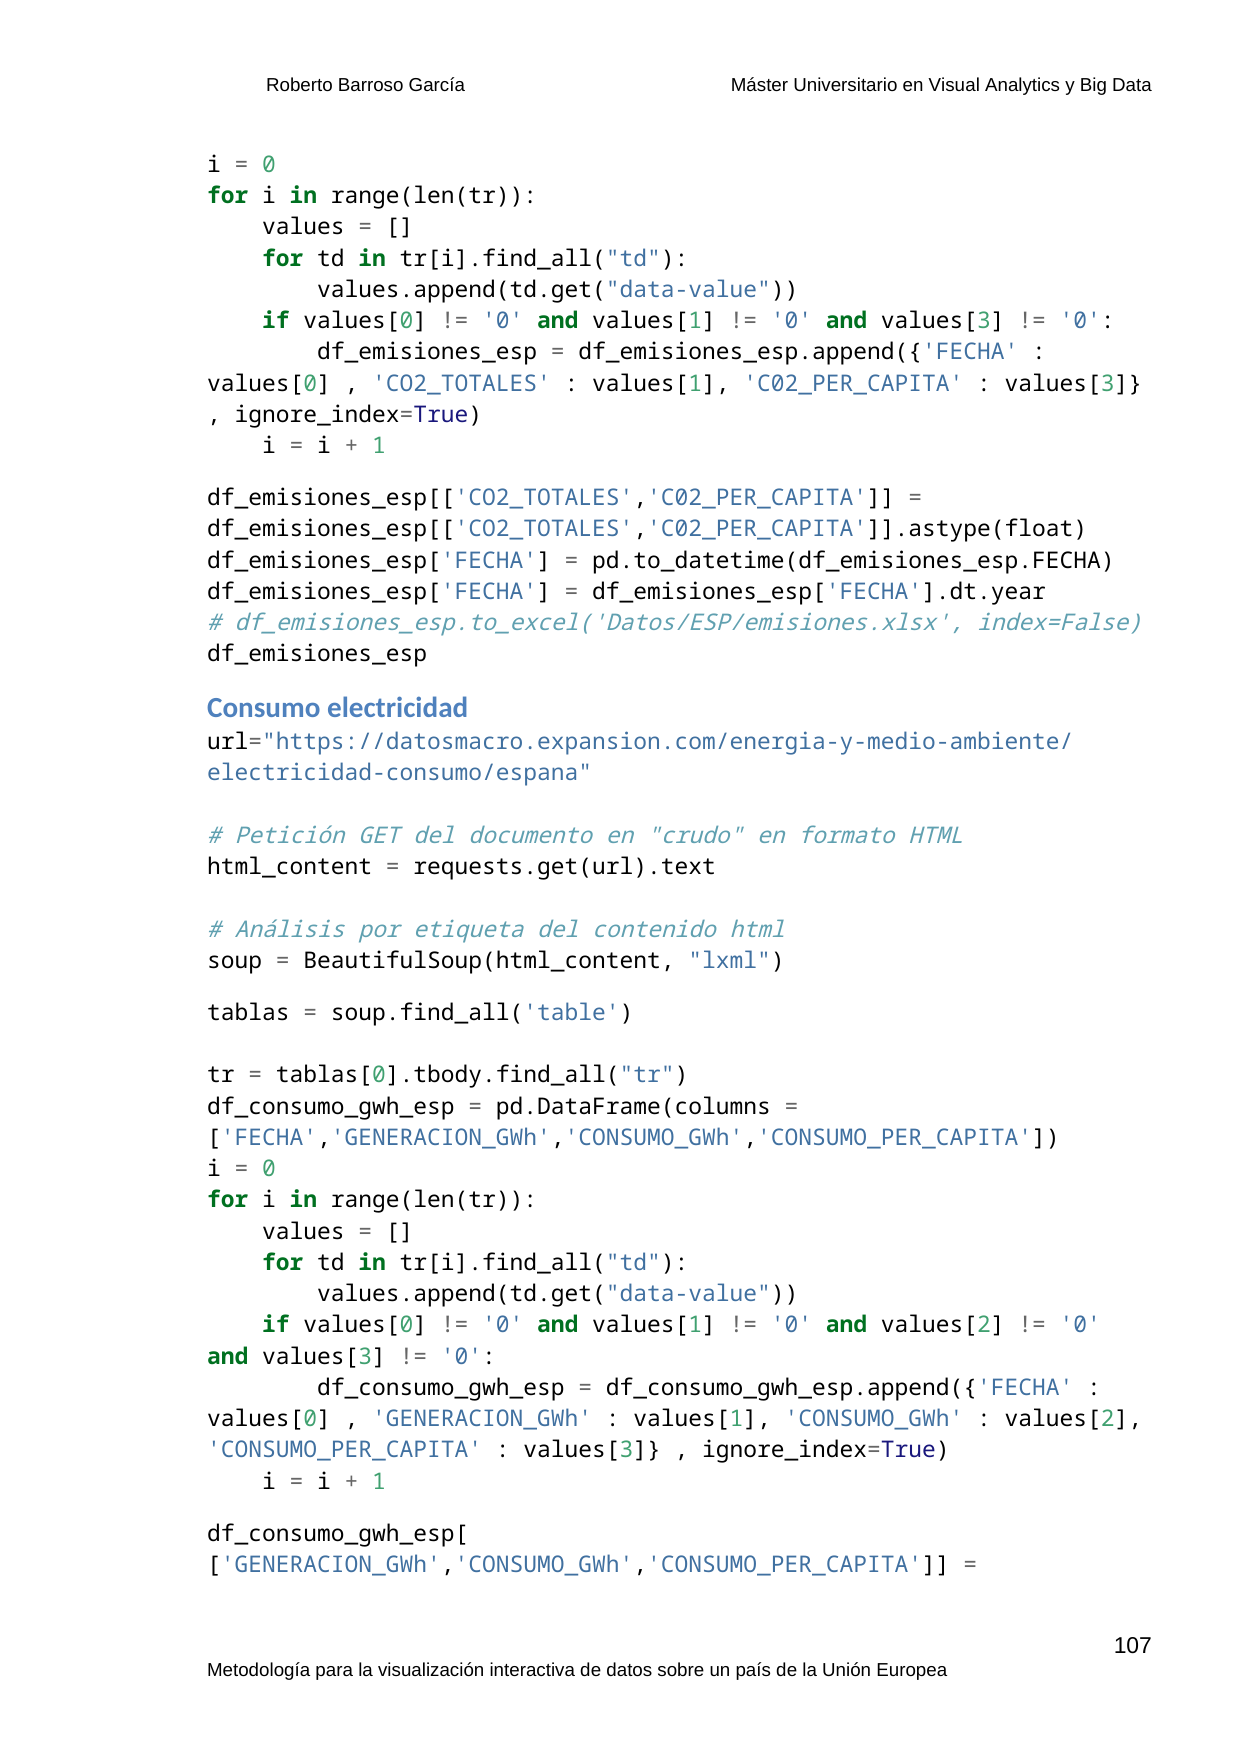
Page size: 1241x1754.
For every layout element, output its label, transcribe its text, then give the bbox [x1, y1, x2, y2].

text df_emisiones_esp[['CO2_TOTALES','C02_PER_CAPITA']] = df_emisiones_esp[['CO2_TOTALES','C02_PER_CAPITA']].astype(float) df_emisiones_esp['FECHA'] = pd.to_datetime(df_emisiones_esp.FECHA) df_emisiones_esp['FECHA'] = df_emisiones_esp['FECHA'].dt.year # df_emisiones_esp.to_excel('Datos/ESP/emisiones.xlsx', index=False) df_emisiones_esp [207, 481, 1152, 668]
text url="https://datosmacro.expansion.com/energia-y-medio-ambiente/electricidad-consumo/espana" # Petición GET del documento en "crudo" en formato HTML html_content = requests.get(url).text # Análisis por etiqueta del contenido html soup = BeautifulSoup(html_content, "lxml") [207, 725, 1152, 975]
text tablas = soup.find_all('table') tr = tablas[0].tbody.find_all("tr") df_consumo_gwh_esp = pd.DataFrame(columns = ['FECHA','GENERACION_GWh','CONSUMO_GWh','CONSUMO_PER_CAPITA']) i = 0 for i in range(len(tr)): values = [] for td in tr[i].find_all("td"): values.append(td.get("data-value")) if values[0] != '0' and values[1] != '0' and values[2] != '0' and values[3] != '0': df_consumo_gwh_esp = df_consumo_gwh_esp.append({'FECHA' : values[0] , 'GENERACION_GWh' : values[1], 'CONSUMO_GWh' : values[2], 'CONSUMO_PER_CAPITA' : values[3]} , ignore_index=True) i = i + 1 [207, 996, 1152, 1496]
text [207, 148, 1152, 460]
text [207, 1517, 1152, 1579]
text Consumo electricidad [207, 689, 1152, 725]
